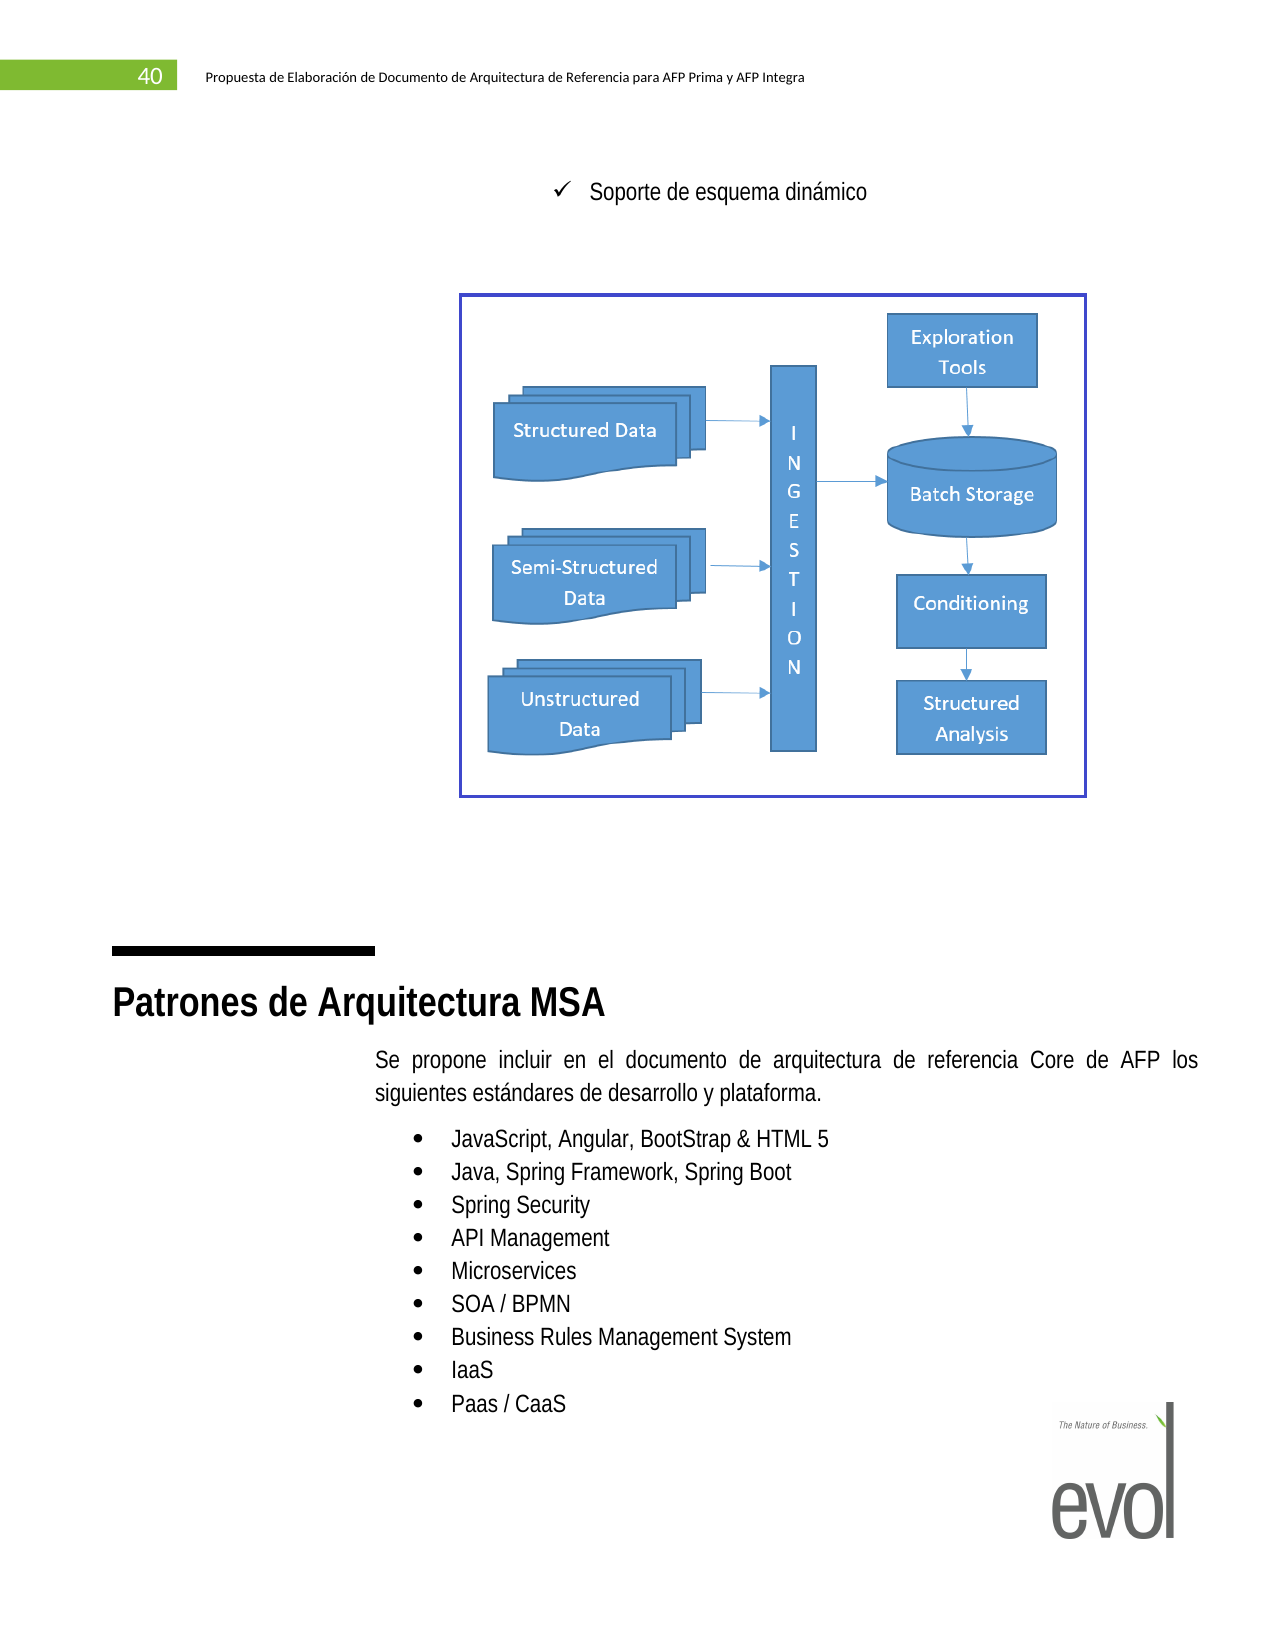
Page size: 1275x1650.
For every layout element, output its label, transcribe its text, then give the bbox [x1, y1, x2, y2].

list Microservices [414, 1256, 1200, 1285]
list Spring Security [414, 1190, 1200, 1219]
picture [1052, 1417, 1174, 1539]
list API Management [414, 1223, 1200, 1252]
list Java, Spring Framework, Spring Boot [414, 1157, 1200, 1186]
picture [451, 287, 1093, 805]
subtitle Patrones de Arquitectura MSA [112, 978, 1200, 1026]
list Paas / CaaS [414, 1389, 1200, 1417]
list Soporte de esquema dinámico [552, 177, 1200, 206]
text Se propone incluir en el documento de arquitectura de referencia Core de AFP los siguientes estándares de desarrollo y plataforma. [375, 1045, 1200, 1107]
list IaaS [414, 1356, 1200, 1384]
list JavaScript, Angular, BootStrap & HTML 5 [414, 1124, 1200, 1152]
list Business Rules Management System [414, 1322, 1200, 1351]
list SOA / BPMN [414, 1289, 1200, 1318]
